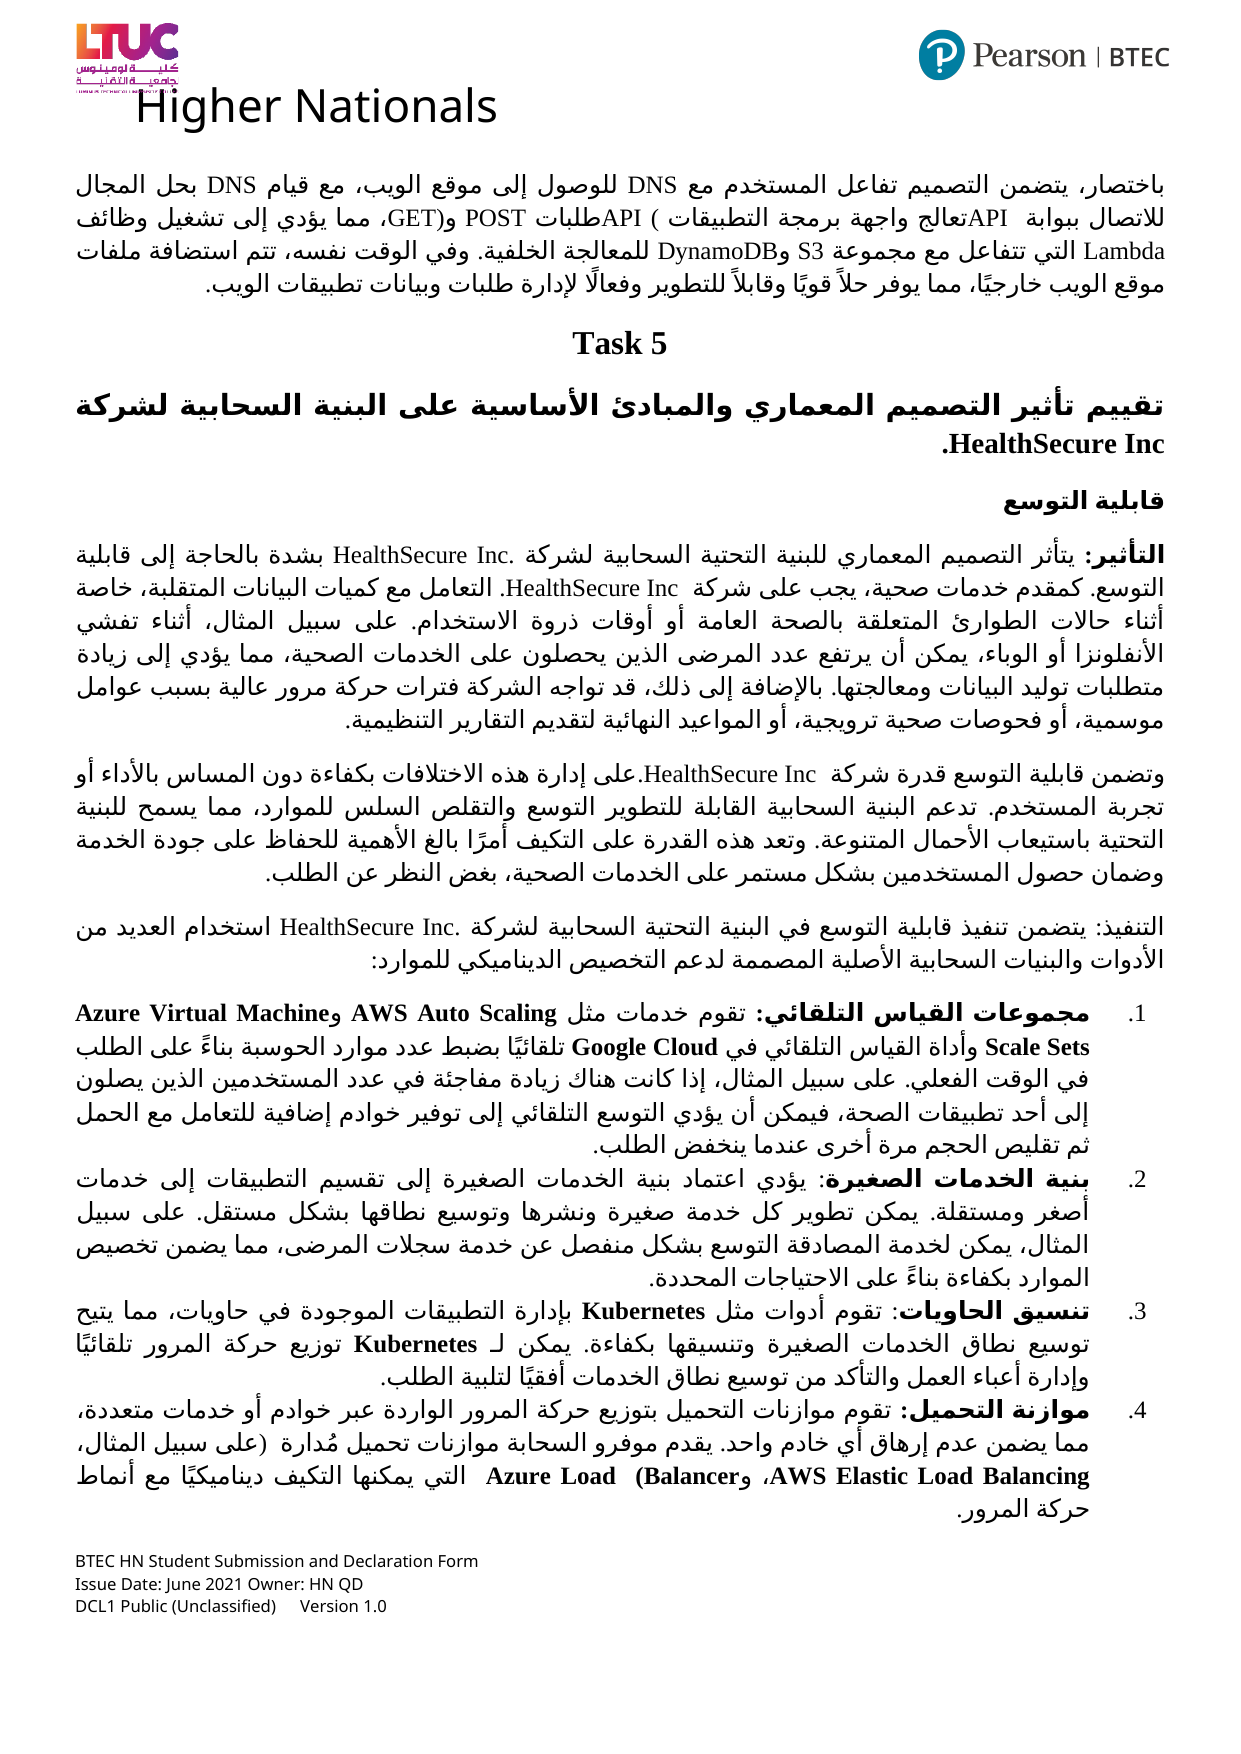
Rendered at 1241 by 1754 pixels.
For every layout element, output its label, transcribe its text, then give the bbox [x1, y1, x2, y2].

text تقييم تأثير التصميم المعماري والمبادئ الأساسية على البنية السحابية لشركة HealthSecure Inc. [75, 388, 1165, 460]
list مجموعات القياس التلقائي: تقوم خدمات مثل AWS Auto Scaling وAzure Virtual Machine Scale Sets وأداة القياس التلقائي في Google Cloud تلقائيًا بضبط عدد موارد الحوسبة بناءً على الطلب في الوقت الفعلي. على سبيل المثال، إذا كانت هناك زيادة مفاجئة في عدد المستخدمين الذين يصلون إلى أحد تطبيقات الصحة، فيمكن أن يؤدي التوسع التلقائي إلى توفير خوادم إضافية للتعامل مع الحمل ثم تقليص الحجم مرة أخرى عندما ينخفض ​​الطلب. [75, 998, 1128, 1159]
text قابلية التوسع [75, 486, 1165, 515]
subtitle Task 5 [75, 323, 1165, 361]
text باختصار، يتضمن التصميم تفاعل المستخدم مع DNS للوصول إلى موقع الويب، مع قيام DNS بحل المجال للاتصال ببوابة APIتعالج واجهة برمجة التطبيقات ) APIطلبات POST و(GET، مما يؤدي إلى تشغيل وظائف Lambda التي تتفاعل مع مجموعة S3 وDynamoDB للمعالجة الخلفية. وفي الوقت نفسه، تتم استضافة ملفات موقع الويب خارجيًا، مما يوفر حلاً قويًا وقابلاً للتطوير وفعالًا لإدارة طلبات وبيانات تطبيقات الويب. [75, 170, 1165, 298]
list تنسيق الحاويات: تقوم أدوات مثل Kubernetes بإدارة التطبيقات الموجودة في حاويات، مما يتيح توسيع نطاق الخدمات الصغيرة وتنسيقها بكفاءة. يمكن لـ Kubernetes توزيع حركة المرور تلقائيًا وإدارة أعباء العمل والتأكد من توسيع نطاق الخدمات أفقيًا لتلبية الطلب. [75, 1296, 1128, 1391]
list موازنة التحميل: تقوم موازنات التحميل بتوزيع حركة المرور الواردة عبر خوادم أو خدمات متعددة، مما يضمن عدم إرهاق أي خادم واحد. يقدم موفرو السحابة موازنات تحميل مُدارة (على سبيل المثال، AWS Elastic Load Balancing، وAzure Load (Balancer التي يمكنها التكيف ديناميكيًا مع أنماط حركة المرور. [75, 1395, 1128, 1523]
text التأثير: يتأثر التصميم المعماري للبنية التحتية السحابية لشركة HealthSecure Inc.‎ بشدة بالحاجة إلى قابلية التوسع. كمقدم خدمات صحية، يجب على شركة HealthSecure Inc. التعامل مع كميات البيانات المتقلبة، خاصة أثناء حالات الطوارئ المتعلقة بالصحة العامة أو أوقات ذروة الاستخدام. على سبيل المثال، أثناء تفشي الأنفلونزا أو الوباء، يمكن أن يرتفع عدد المرضى الذين يحصلون على الخدمات الصحية، مما يؤدي إلى زيادة متطلبات توليد البيانات ومعالجتها. بالإضافة إلى ذلك، قد تواجه الشركة فترات حركة مرور عالية بسبب عوامل موسمية، أو فحوصات صحية ترويجية، أو المواعيد النهائية لتقديم التقارير التنظيمية. [75, 540, 1165, 734]
text التنفيذ: يتضمن تنفيذ قابلية التوسع في البنية التحتية السحابية لشركة HealthSecure Inc.‎ استخدام العديد من الأدوات والبنيات السحابية الأصلية المصممة لدعم التخصيص الديناميكي للموارد: [75, 912, 1165, 973]
list بنية الخدمات الصغيرة: يؤدي اعتماد بنية الخدمات الصغيرة إلى تقسيم التطبيقات إلى خدمات أصغر ومستقلة. يمكن تطوير كل خدمة صغيرة ونشرها وتوسيع نطاقها بشكل مستقل. على سبيل المثال، يمكن لخدمة المصادقة التوسع بشكل منفصل عن خدمة سجلات المرضى، مما يضمن تخصيص الموارد بكفاءة بناءً على الاحتياجات المحددة. [75, 1164, 1128, 1291]
picture [914, 22, 1172, 86]
text وتضمن قابلية التوسع قدرة شركة HealthSecure Inc.على إدارة هذه الاختلافات بكفاءة دون المساس بالأداء أو تجربة المستخدم. تدعم البنية السحابية القابلة للتطوير التوسع والتقلص السلس للموارد، مما يسمح للبنية التحتية باستيعاب الأحمال المتنوعة. وتعد هذه القدرة على التكيف أمرًا بالغ الأهمية للحفاظ على جودة الخدمة وضمان حصول المستخدمين بشكل مستمر على الخدمات الصحية، بغض النظر عن الطلب. [75, 759, 1165, 887]
picture [75, 22, 179, 91]
